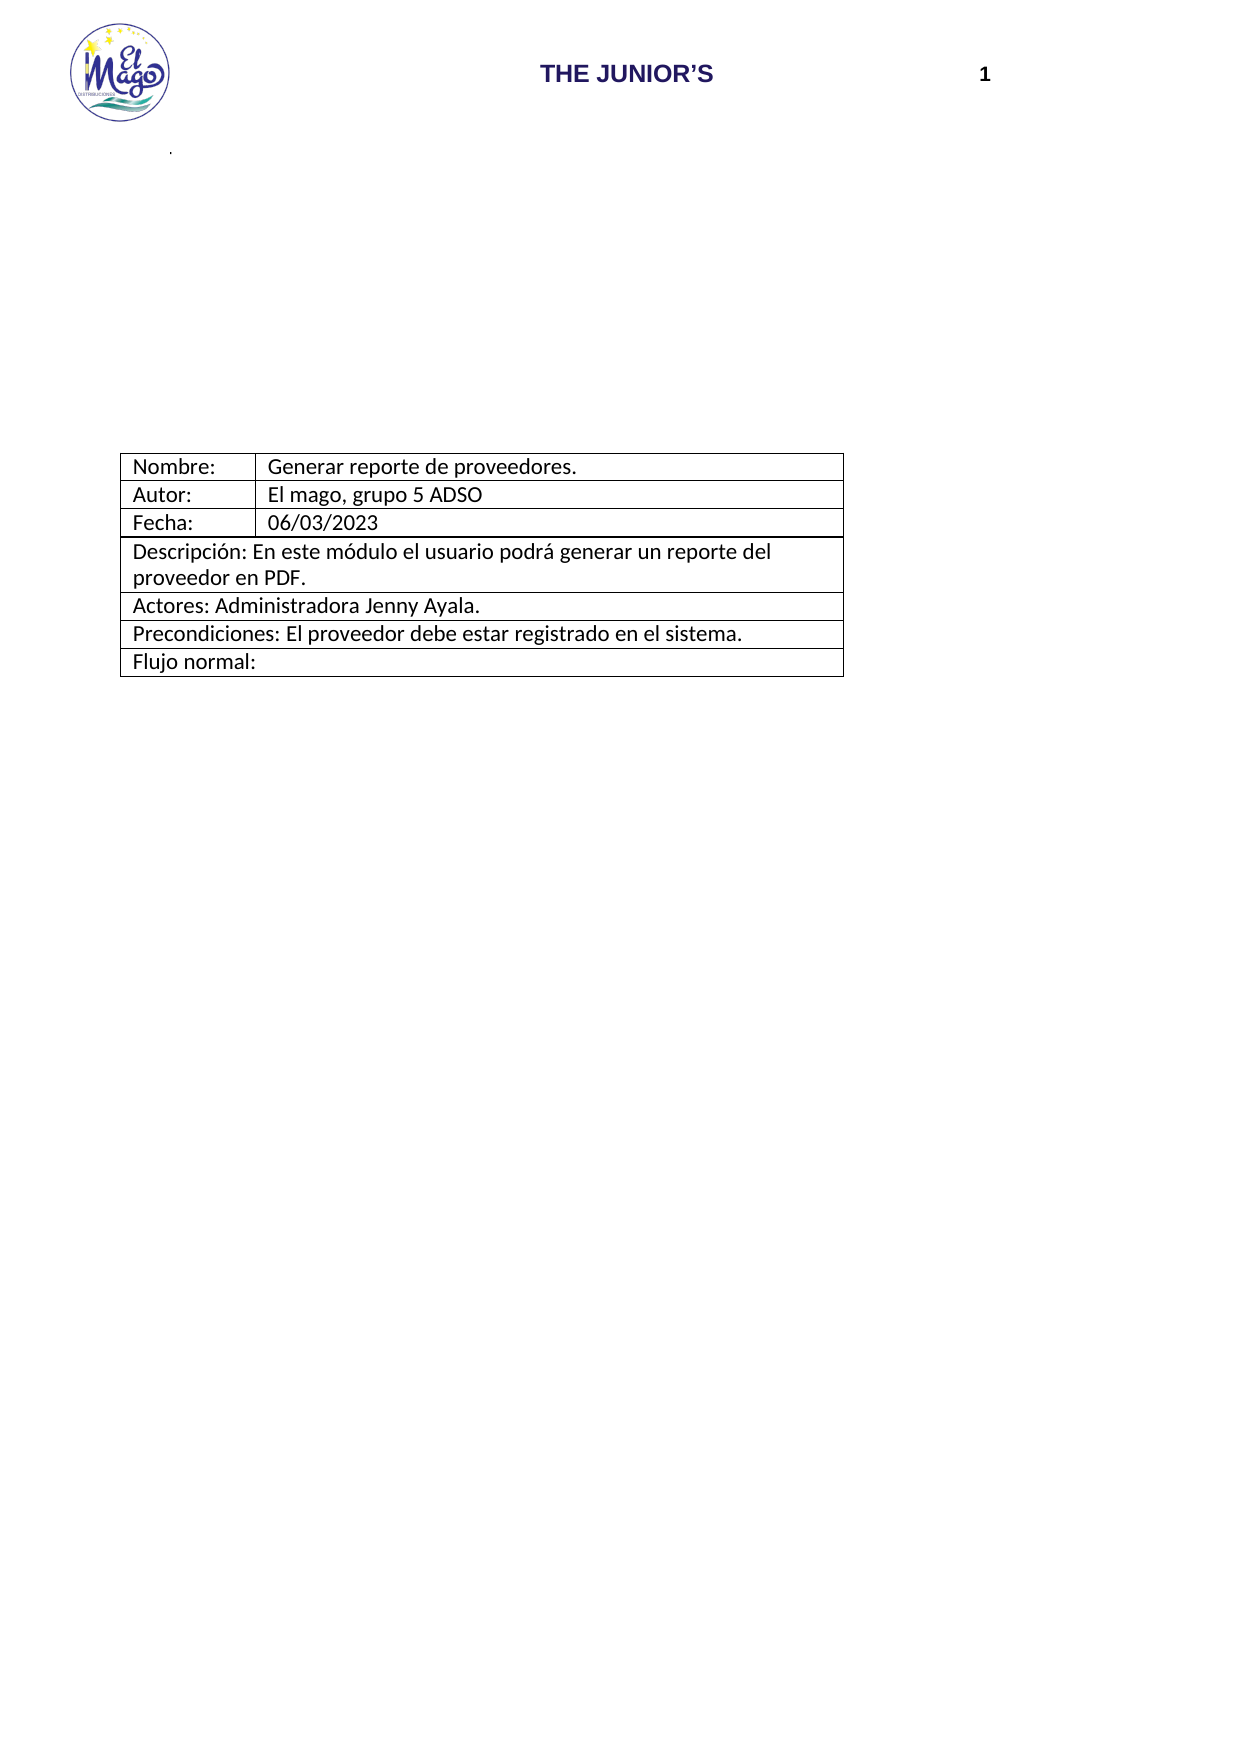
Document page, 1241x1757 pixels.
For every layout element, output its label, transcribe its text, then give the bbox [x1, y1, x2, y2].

table_header Nombre: [121, 454, 255, 480]
table_cell El mago, grupo 5 ADSO [256, 481, 843, 508]
table_cell 06/03/2023 [256, 509, 843, 536]
table_cell Descripción: En este módulo el usuario podrá generar un reporte del proveedor en PDF. [121, 538, 843, 592]
picture [55, 17, 184, 123]
table_cell Actores: Administradora Jenny Ayala. [121, 593, 843, 620]
table_cell Flujo normal: [121, 649, 843, 676]
table_cell Autor: [121, 481, 255, 508]
table_cell Fecha: [121, 509, 255, 536]
table_cell Precondiciones: El proveedor debe estar registrado en el sistema. [121, 621, 843, 648]
table_header Generar reporte de proveedores. [256, 454, 843, 480]
